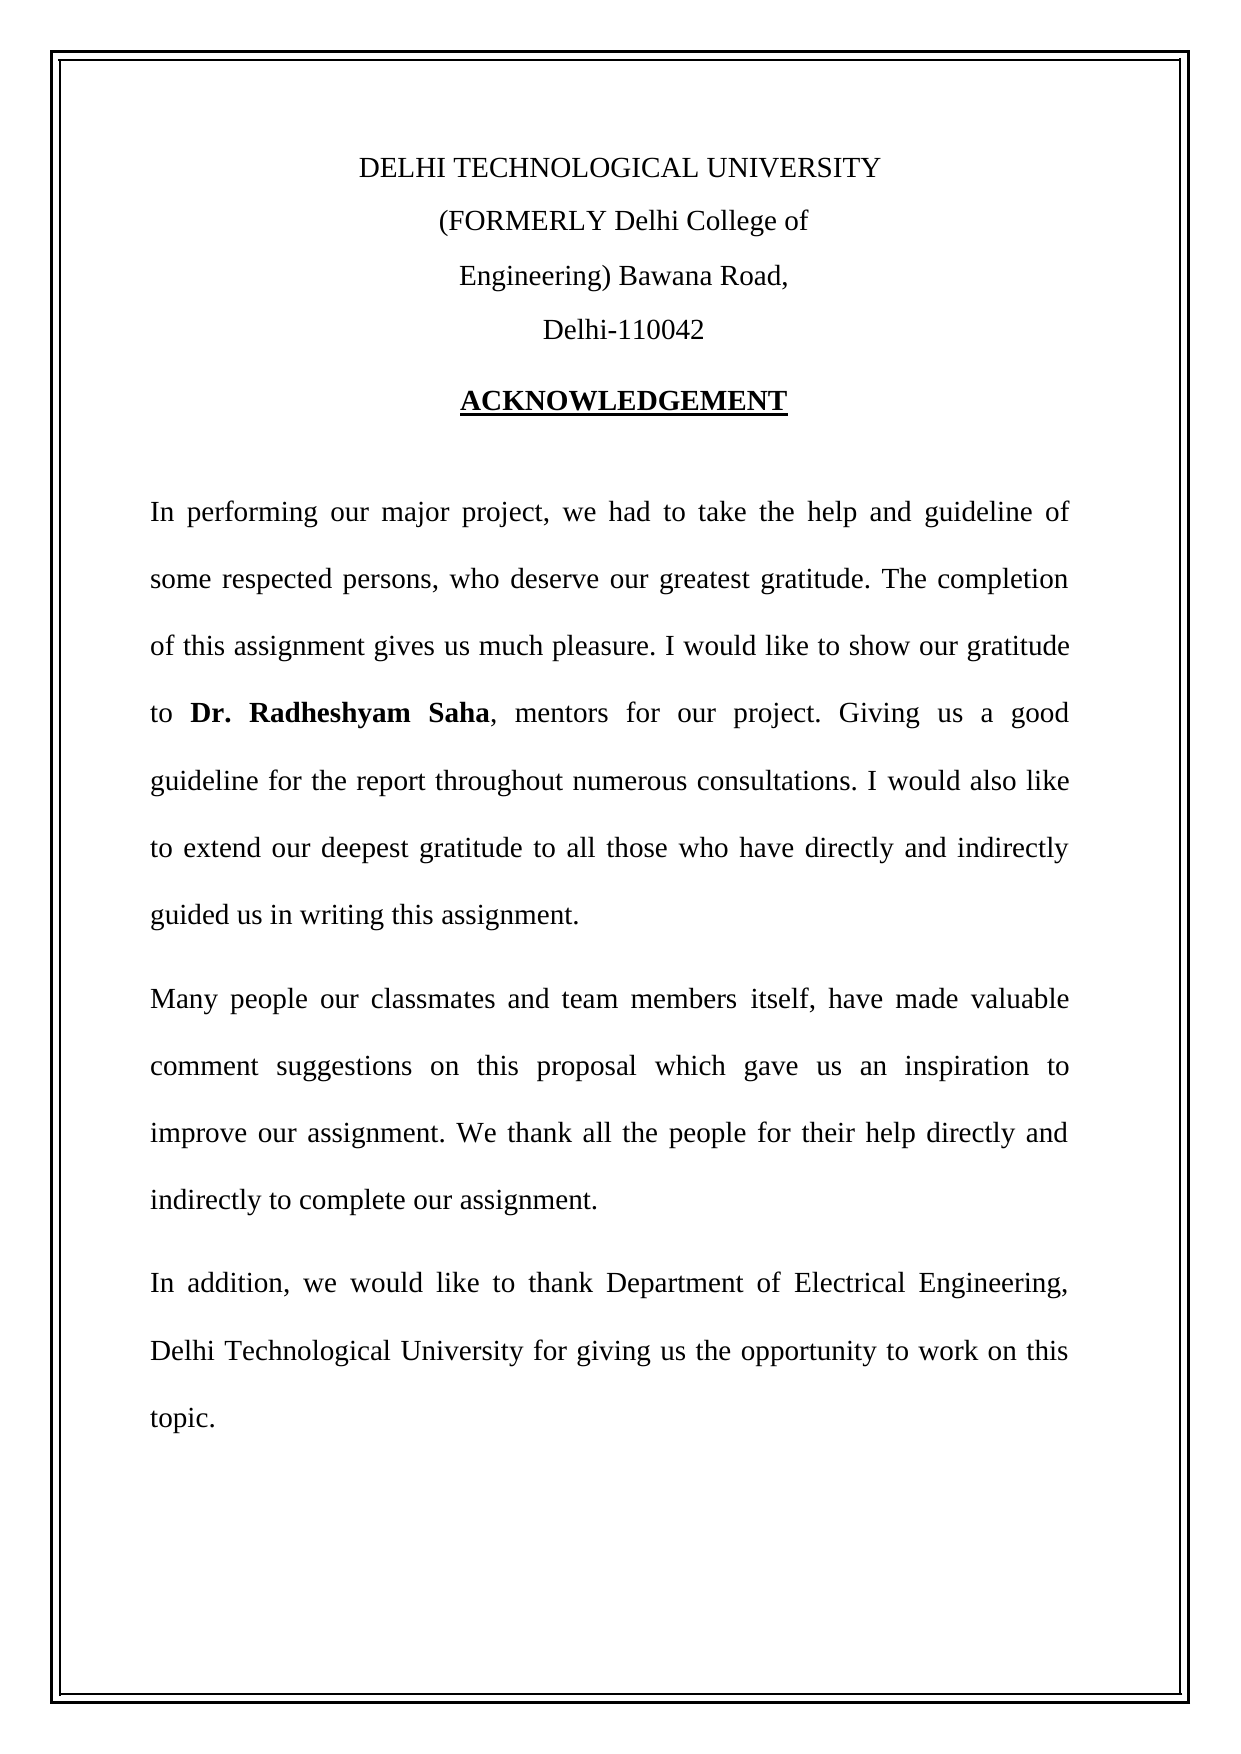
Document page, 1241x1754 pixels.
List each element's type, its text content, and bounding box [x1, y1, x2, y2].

text DELHI TECHNOLOGICAL UNIVERSITY [150, 150, 1090, 183]
subtitle ACKNOWLEDGEMENT [226, 383, 1021, 417]
text (FORMERLY Delhi College of Engineering) Bawana Road, Delhi-110042 [429, 203, 818, 346]
text In addition, we would like to thank Department of Electrical Engineering, Delhi Technological University for giving us the opportunity to work on this topic. [150, 1266, 1069, 1433]
text In performing our major project, we had to take the help and guideline of some respected persons, who deserve our greatest gratitude. The completion of this assignment gives us much pleasure. I would like to show our gratitude to Dr. Radheshyam Saha, mentors for our project. Giving us a good guideline for the report throughout numerous consultations. I would also like to extend our deepest gratitude to all those who have directly and indirectly guided us in writing this assignment. [150, 494, 1070, 930]
text Many people our classmates and team members itself, have made valuable comment suggestions on this proposal which gave us an inspiration to improve our assignment. We thank all the people for their help directly and indirectly to complete our assignment. [150, 981, 1070, 1216]
